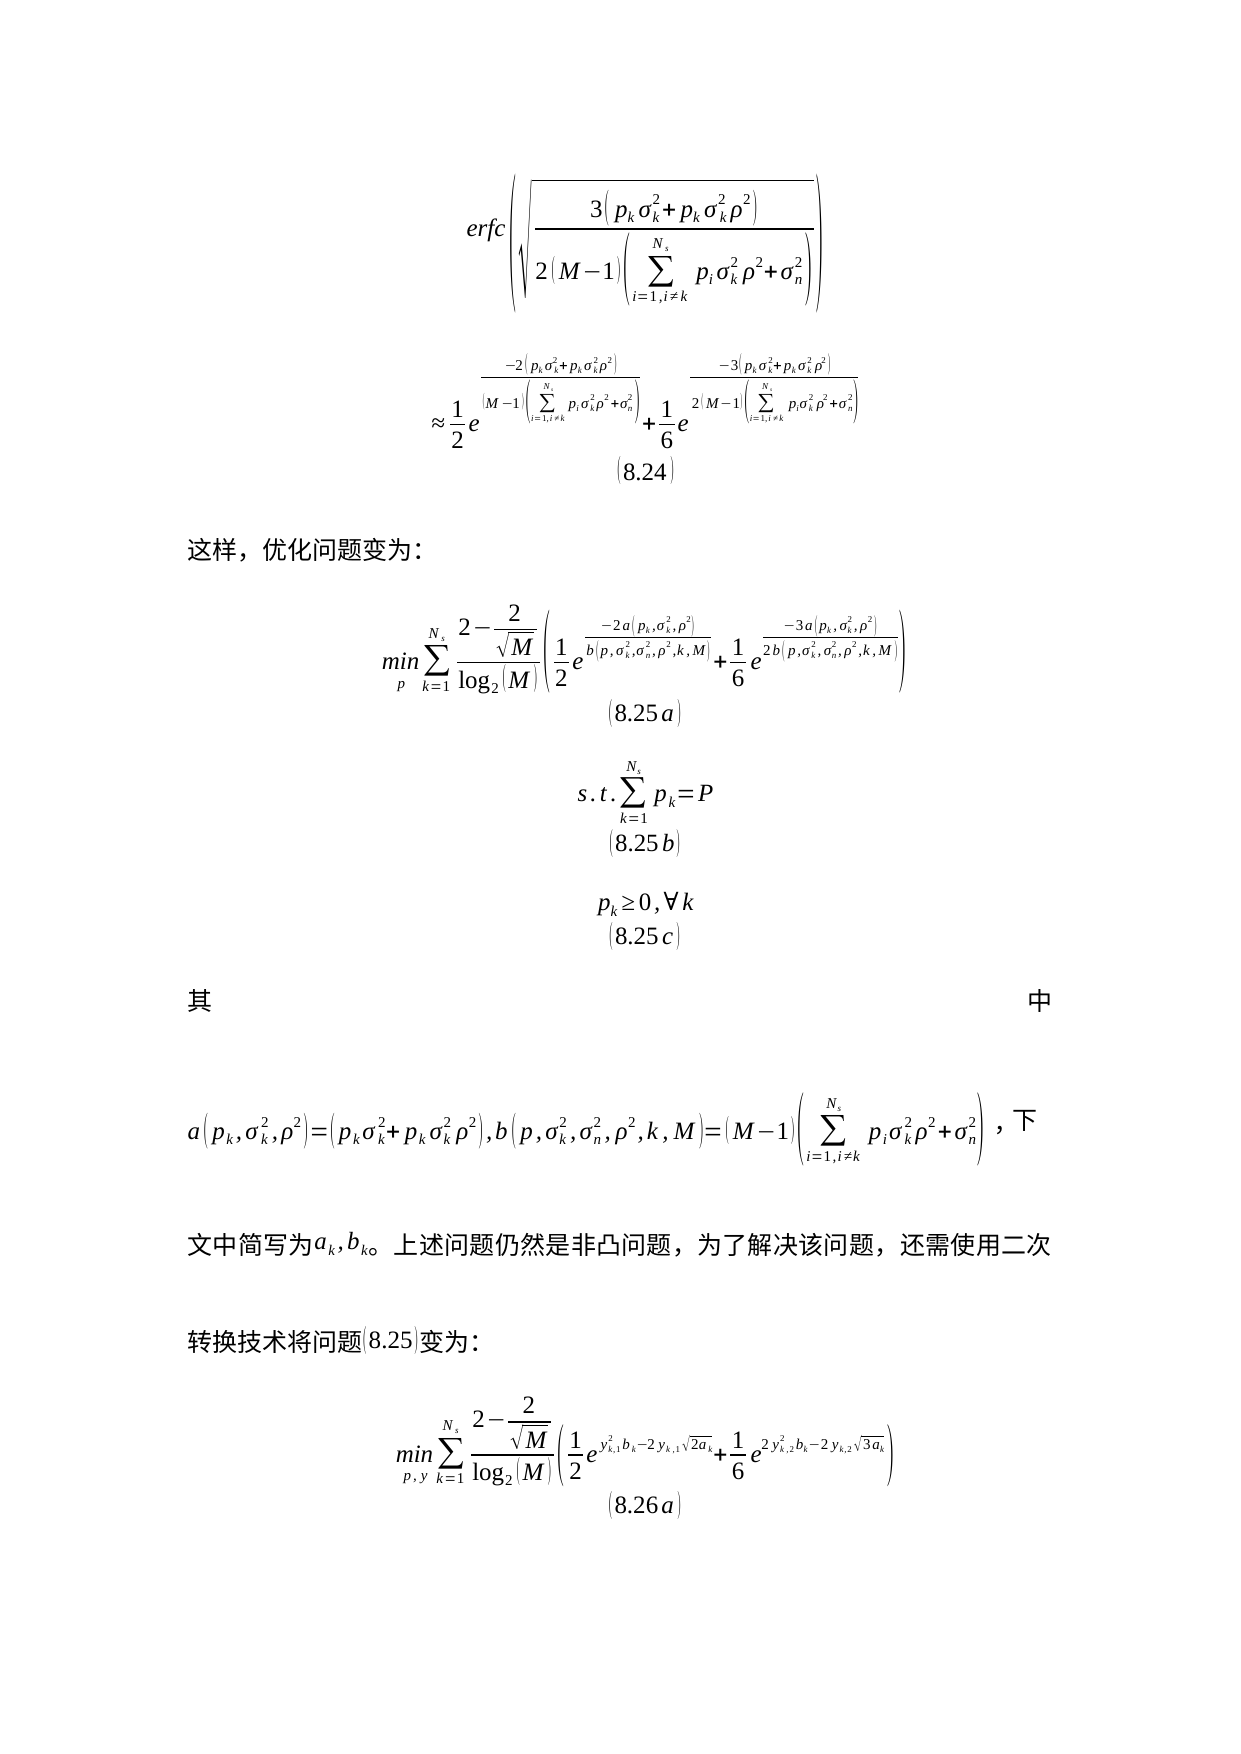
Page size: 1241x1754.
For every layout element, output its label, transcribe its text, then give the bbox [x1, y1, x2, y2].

text 这样，优化问题变为： [187, 516, 1053, 581]
text 其中下文中简写为。上述问题仍然是非凸问题，为了解决该问题，还需使用二次转换技术将问题变为： [187, 967, 1053, 1373]
